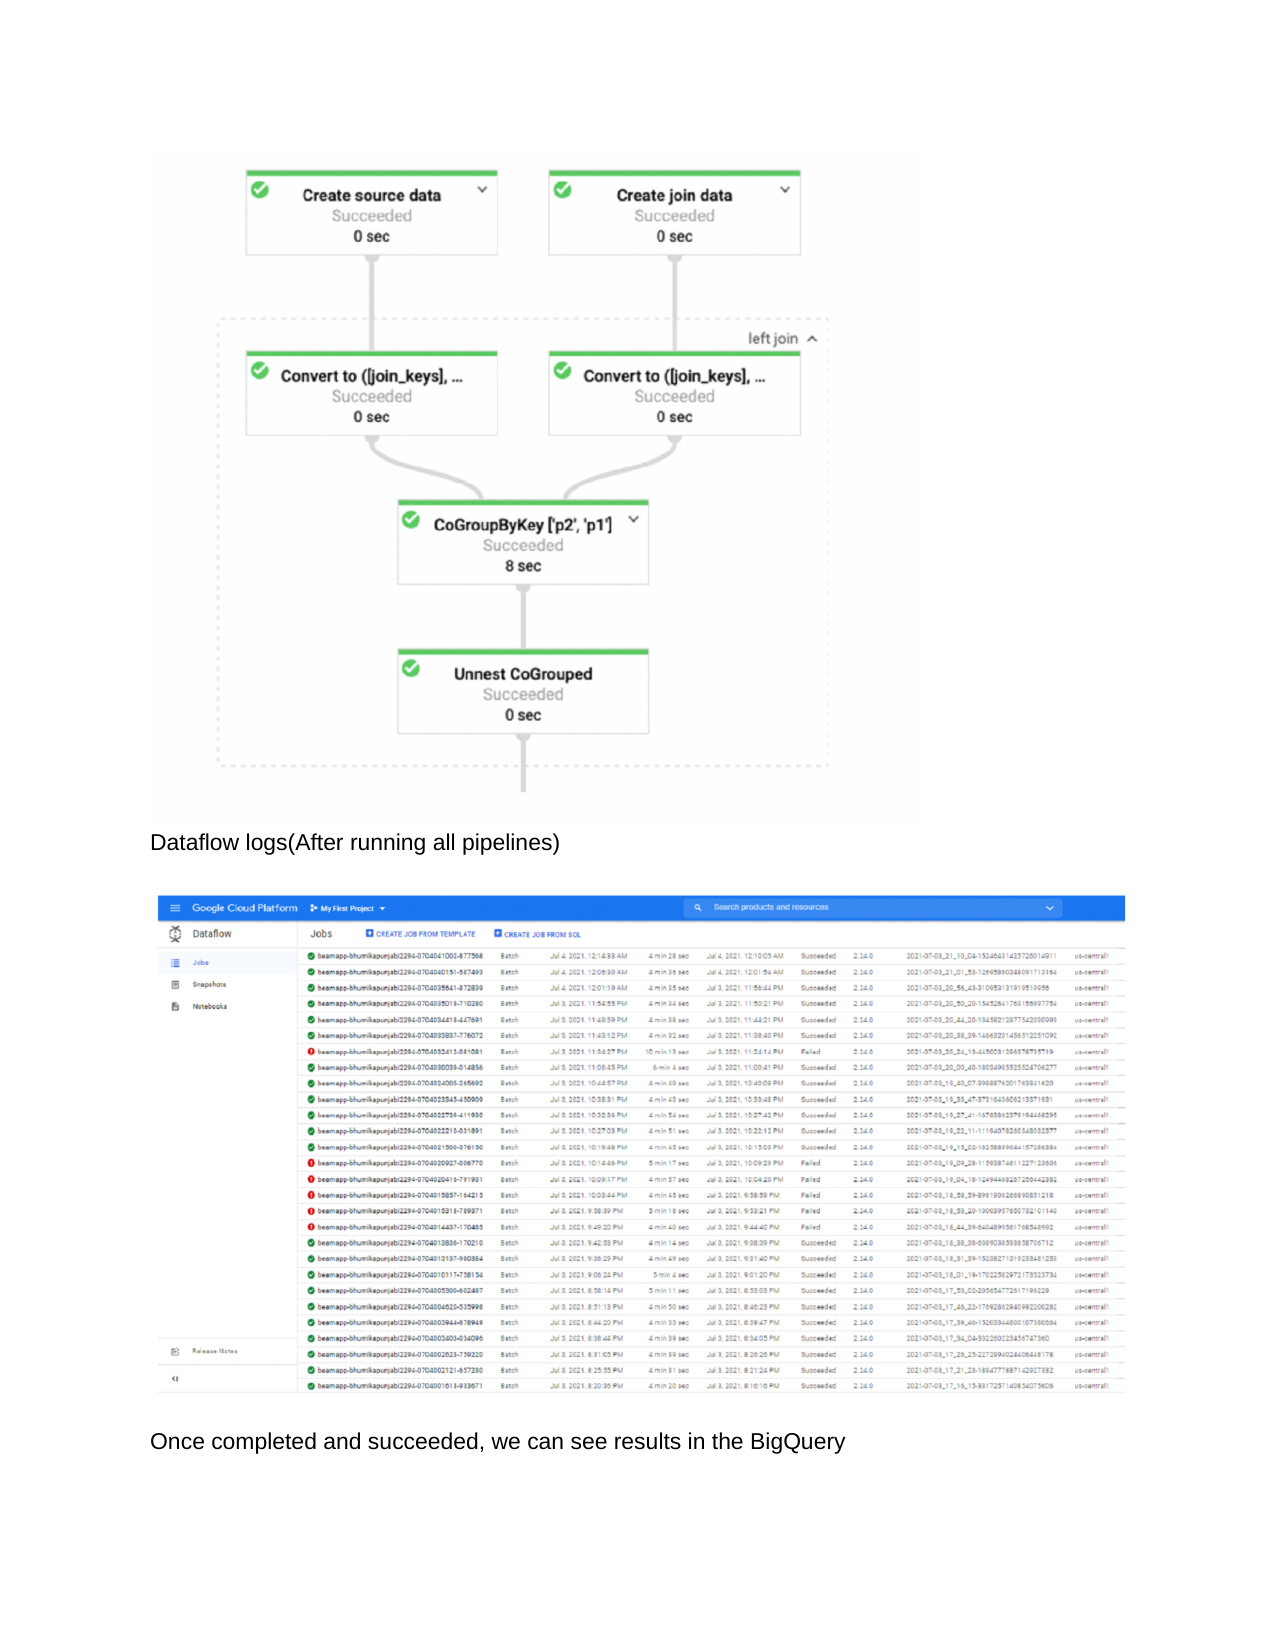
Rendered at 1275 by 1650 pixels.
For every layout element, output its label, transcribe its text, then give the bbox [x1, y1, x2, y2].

text Once completed and succeeded, we can see results in the BigQuery [150, 1428, 1125, 1455]
picture [150, 889, 1125, 1425]
text Dataflow logs(After running all pipelines) [150, 829, 1125, 855]
picture [150, 150, 923, 825]
